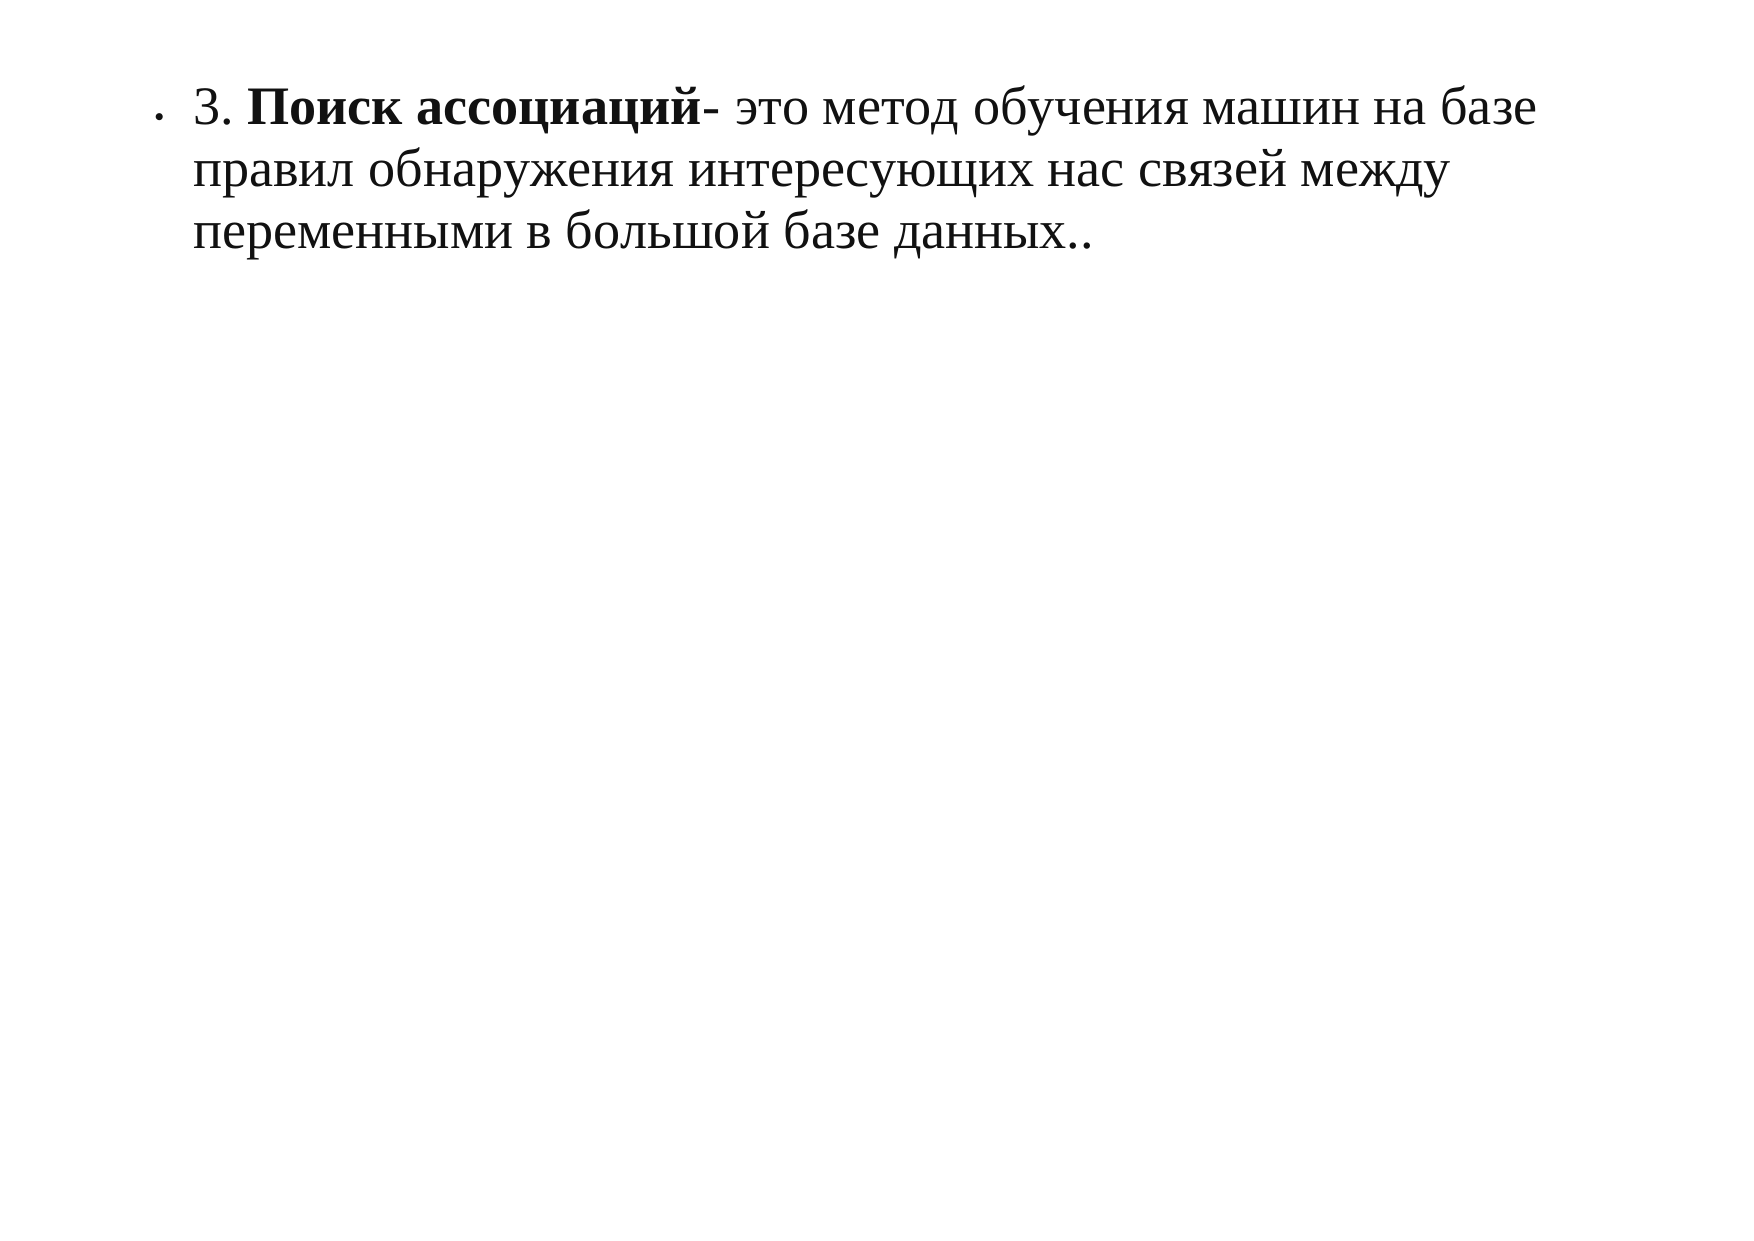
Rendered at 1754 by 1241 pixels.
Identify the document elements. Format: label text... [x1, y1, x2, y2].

list 3. Поиск ассоциаций- это метод обучения машин на базе правил обнаружения интересующих нас связей между переменными в большой базе данных.. [156, 74, 1636, 261]
